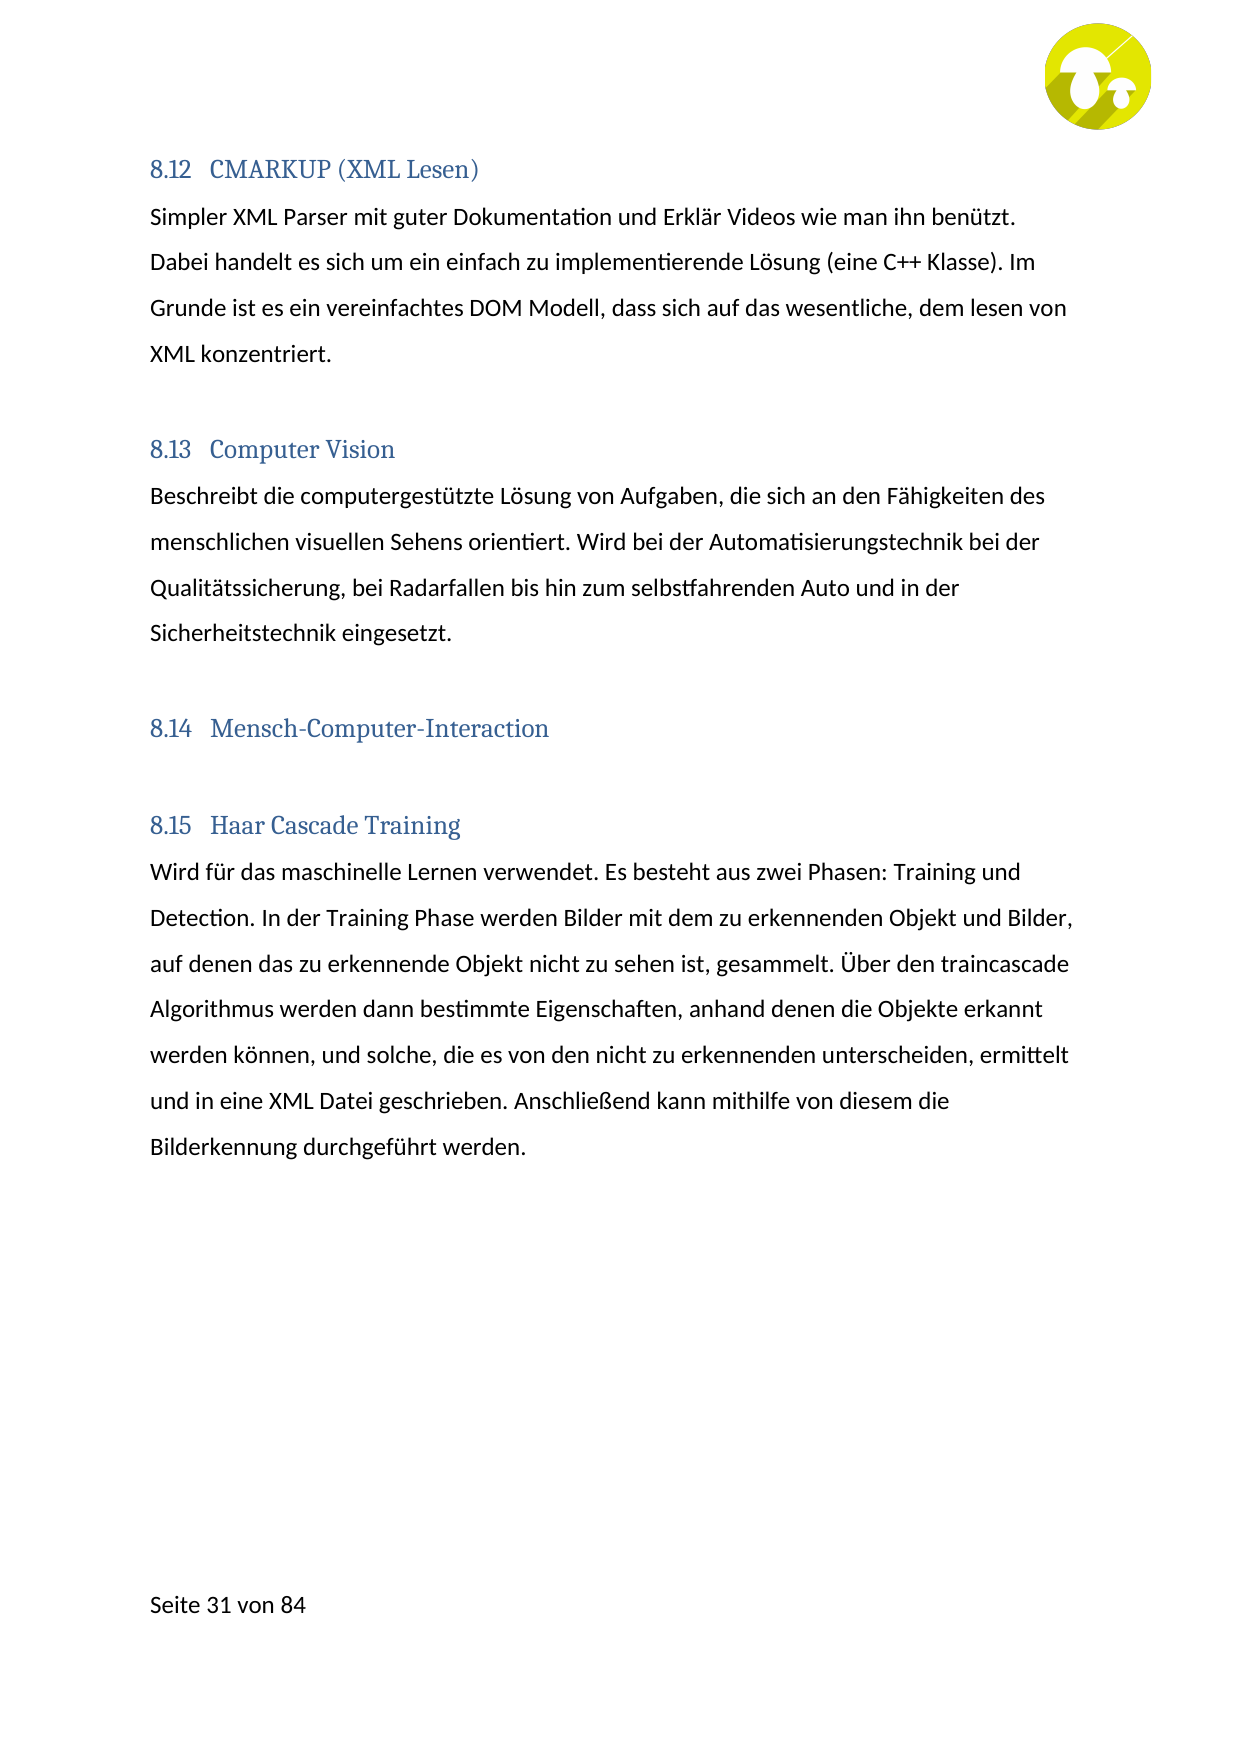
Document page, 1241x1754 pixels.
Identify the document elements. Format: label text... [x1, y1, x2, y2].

text Dabei handelt es sich um ein einfach zu implementierende Lösung (eine C++ Klasse). Im Grunde ist es ein vereinfachtes DOM Modell, dass sich auf das wesentliche, dem lesen von XML konzentriert. [150, 247, 1090, 368]
subtitle Haar Cascade Training [150, 810, 1090, 841]
subtitle CMARKUP (XML Lesen) [150, 154, 1090, 185]
text Wird für das maschinelle Lernen verwendet. Es besteht aus zwei Phasen: Training und Detection. In der Training Phase werden Bilder mit dem zu erkennenden Objekt und Bilder, auf denen das zu erkennende Objekt nicht zu sehen ist, gesammelt. Über den traincascade Algorithmus werden dann bestimmte Eigenschaften, anhand denen die Objekte erkannt werden können, und solche, die es von den nicht zu erkennenden unterscheiden, ermittelt und in eine XML Datei geschrieben. Anschließend kann mithilfe von diesem die Bilderkennung durchgeführt werden. [150, 856, 1090, 1161]
picture [1045, 23, 1152, 130]
text Beschreibt die computergestützte Lösung von Aufgaben, die sich an den Fähigkeiten des menschlichen visuellen Sehens orientiert. Wird bei der Automatisierungstechnik bei der Qualitätssicherung, bei Radarfallen bis hin zum selbstfahrenden Auto und in der Sicherheitstechnik eingesetzt. [150, 480, 1090, 648]
subtitle Mensch-Computer-Interaction [150, 713, 1090, 744]
subtitle Computer Vision [150, 434, 1090, 465]
text Simpler XML Parser mit guter Dokumentation und Erklär Videos wie man ihn benützt. [150, 201, 1090, 231]
